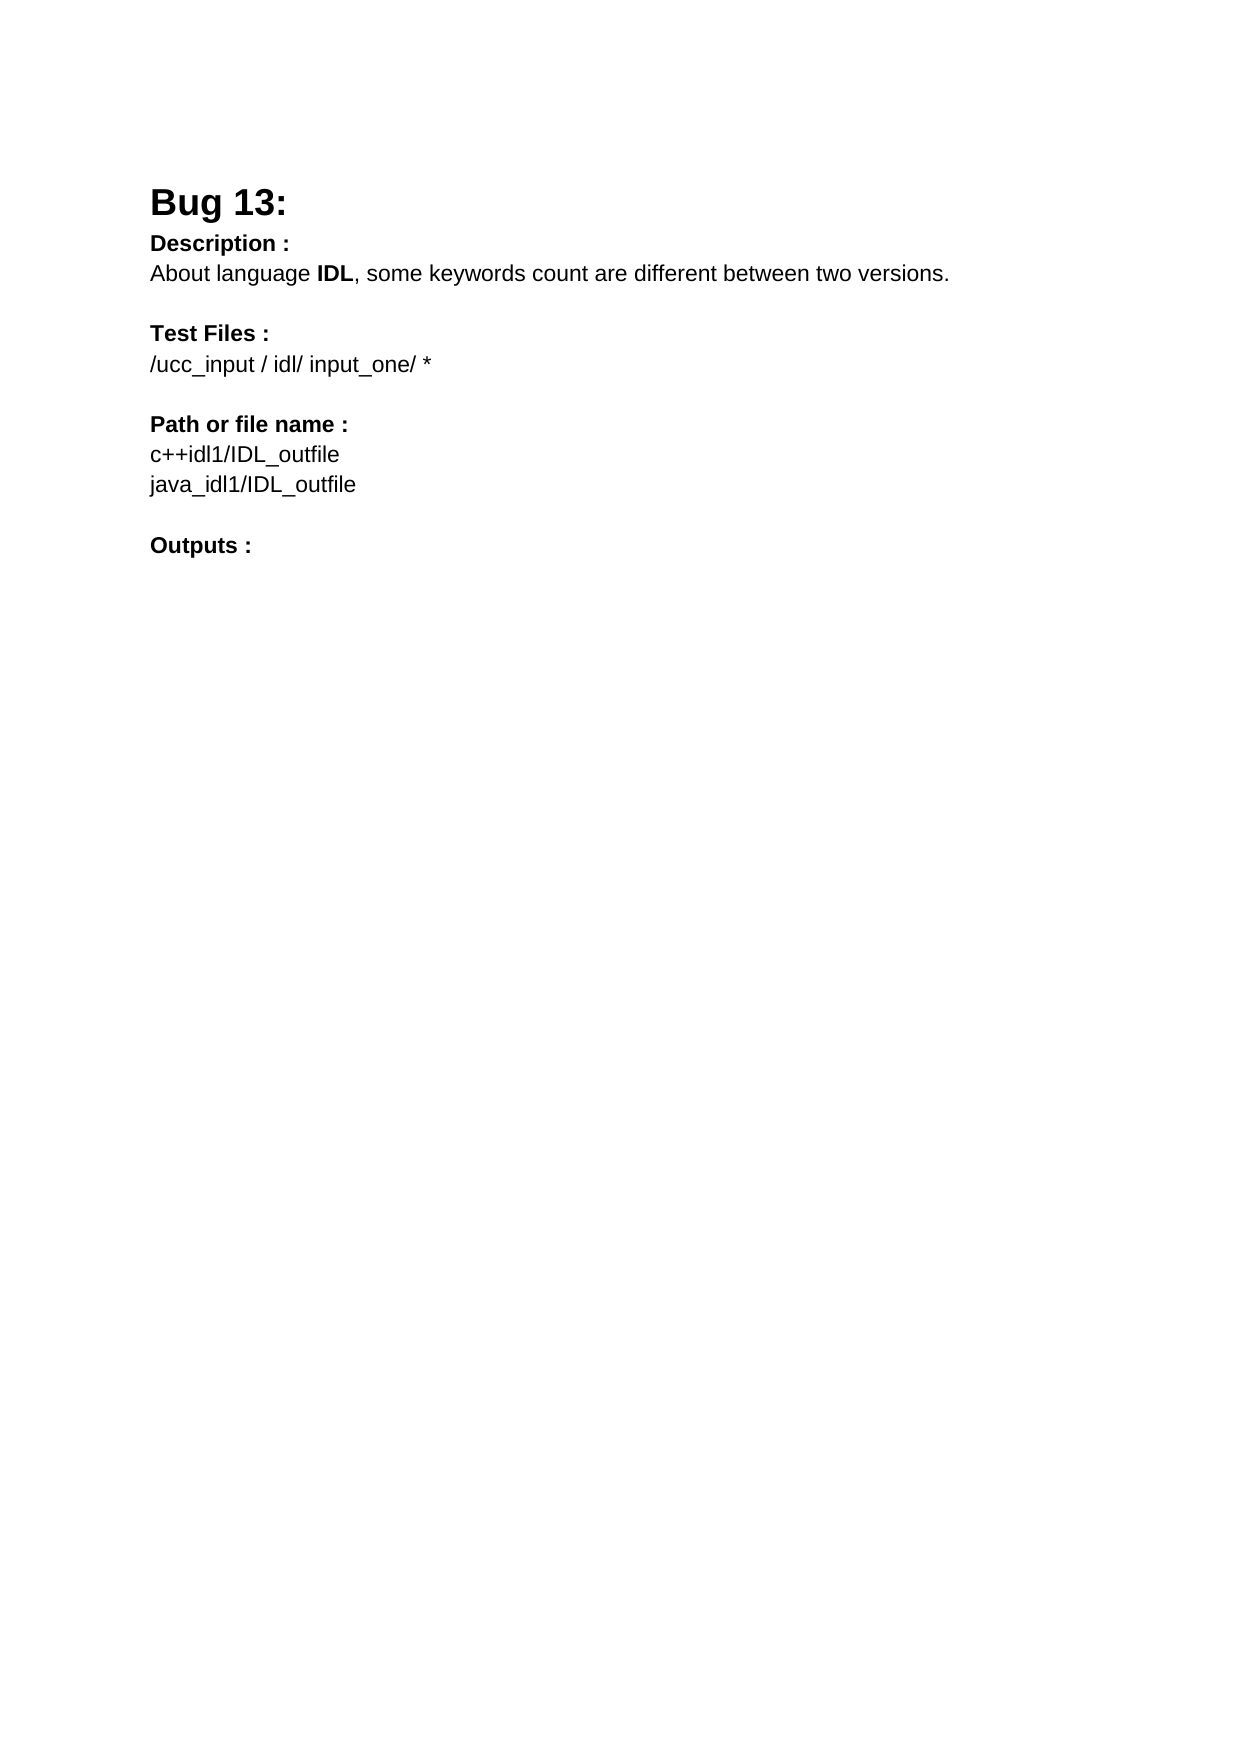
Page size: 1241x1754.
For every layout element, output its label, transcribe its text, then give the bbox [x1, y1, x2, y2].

text Description : [150, 230, 1090, 256]
text Path or file name : [150, 411, 1090, 437]
text c++idl1/IDL_outfile [150, 441, 1090, 468]
text Test Files : [150, 320, 1090, 347]
text /ucc_input / idl/ input_one/ * [150, 351, 1090, 377]
text About language IDL, some keywords count are different between two versions. [150, 260, 1090, 286]
text Bug 13: [150, 180, 1090, 223]
text Outputs : [150, 532, 1090, 558]
text java_idl1/IDL_outfile [150, 471, 1090, 498]
